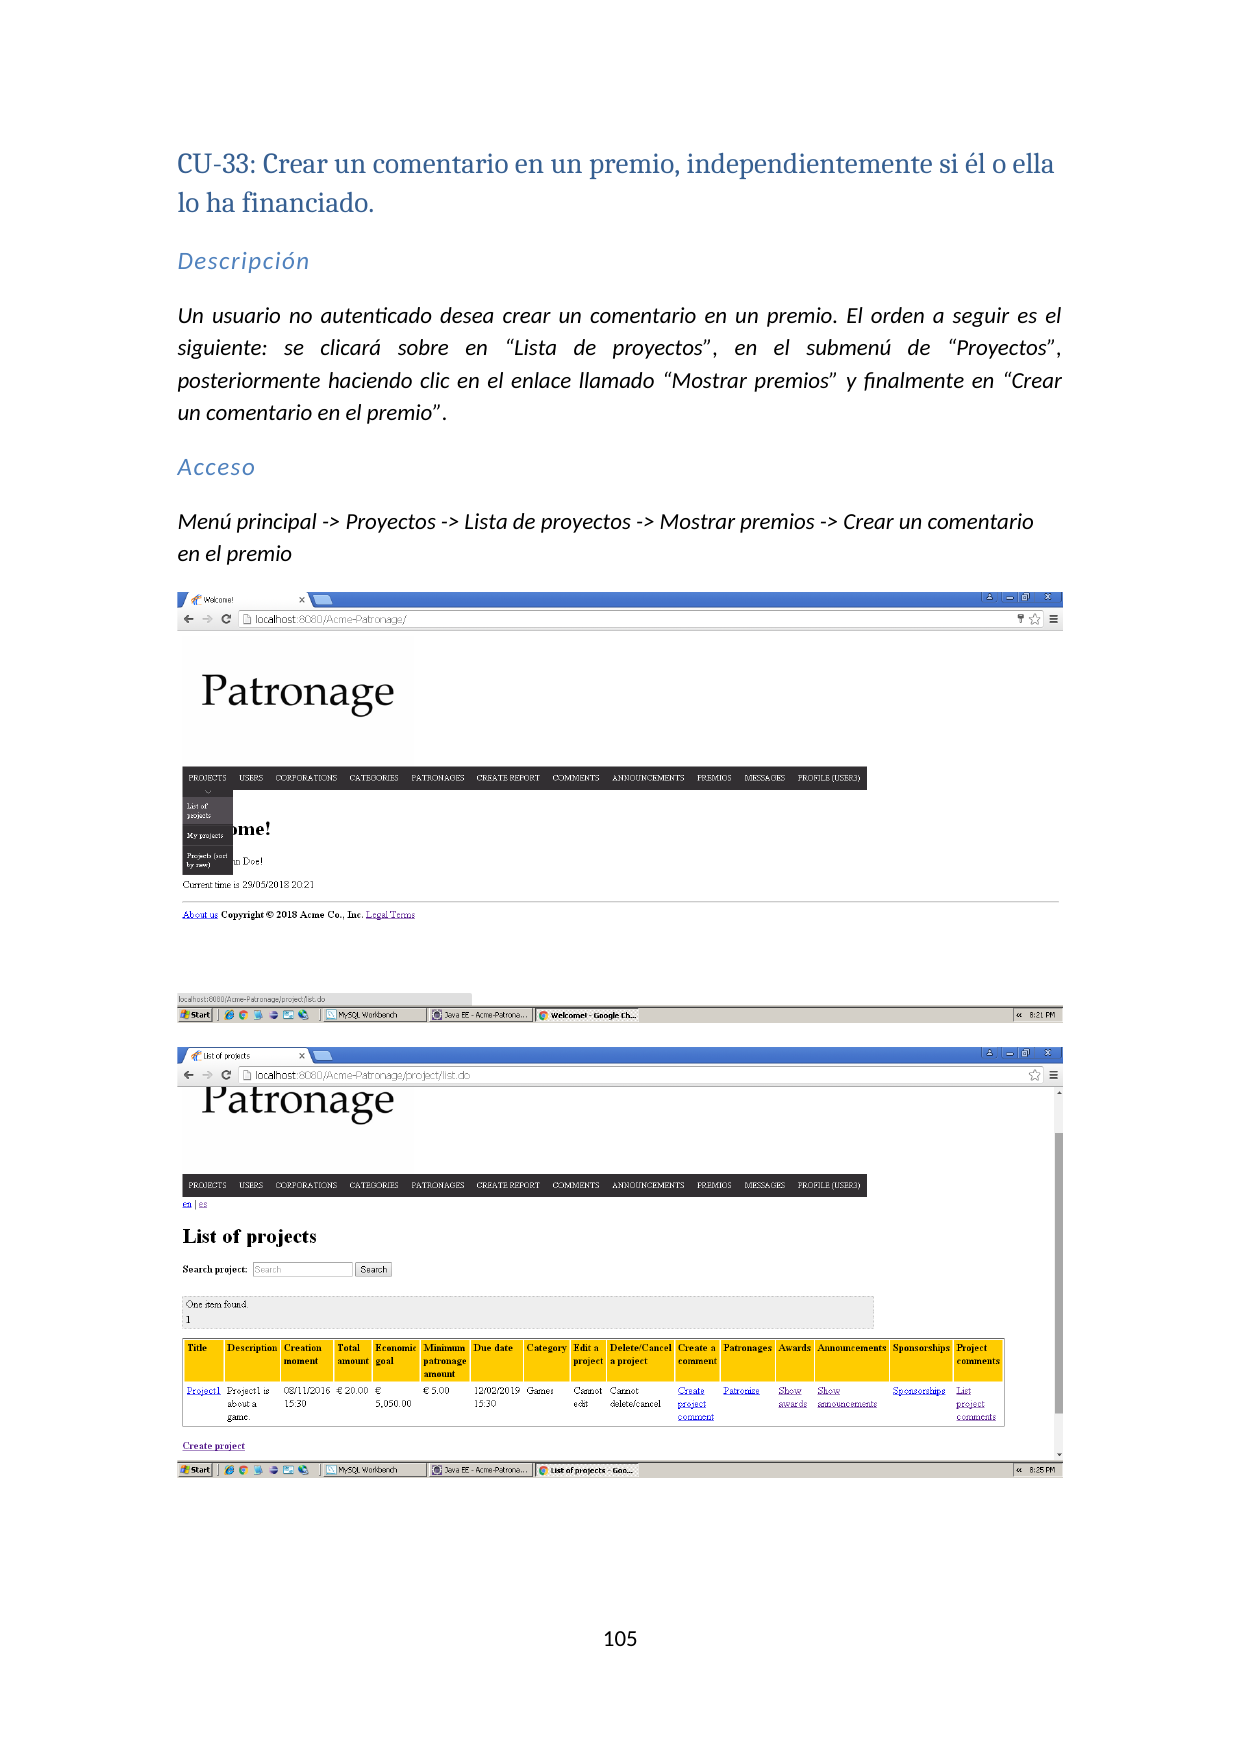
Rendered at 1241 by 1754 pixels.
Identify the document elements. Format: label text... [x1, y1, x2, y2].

text Menú principal -> Proyectos -> Lista de proyectos -> Mostrar premios -> Crear un comentario en el premio [177, 507, 1063, 567]
text Un usuario no autenticado desea crear un comentario en un premio. El orden a seguir es el siguiente: se clicará sobre en “Lista de proyectos”, en el submenú de “Proyectos”, posteriormente haciendo clic en el enlace llamado “Mostrar premios” y finalmente en “Crear un comentario en el premio”. [177, 301, 1063, 426]
picture [177, 592, 1063, 1023]
text Acceso [177, 451, 1063, 481]
text CU-33: Crear un comentario en un premio, independientemente si él o ella lo ha financiado. [177, 148, 1063, 220]
text Descripción [177, 246, 1063, 276]
picture [177, 1047, 1063, 1478]
